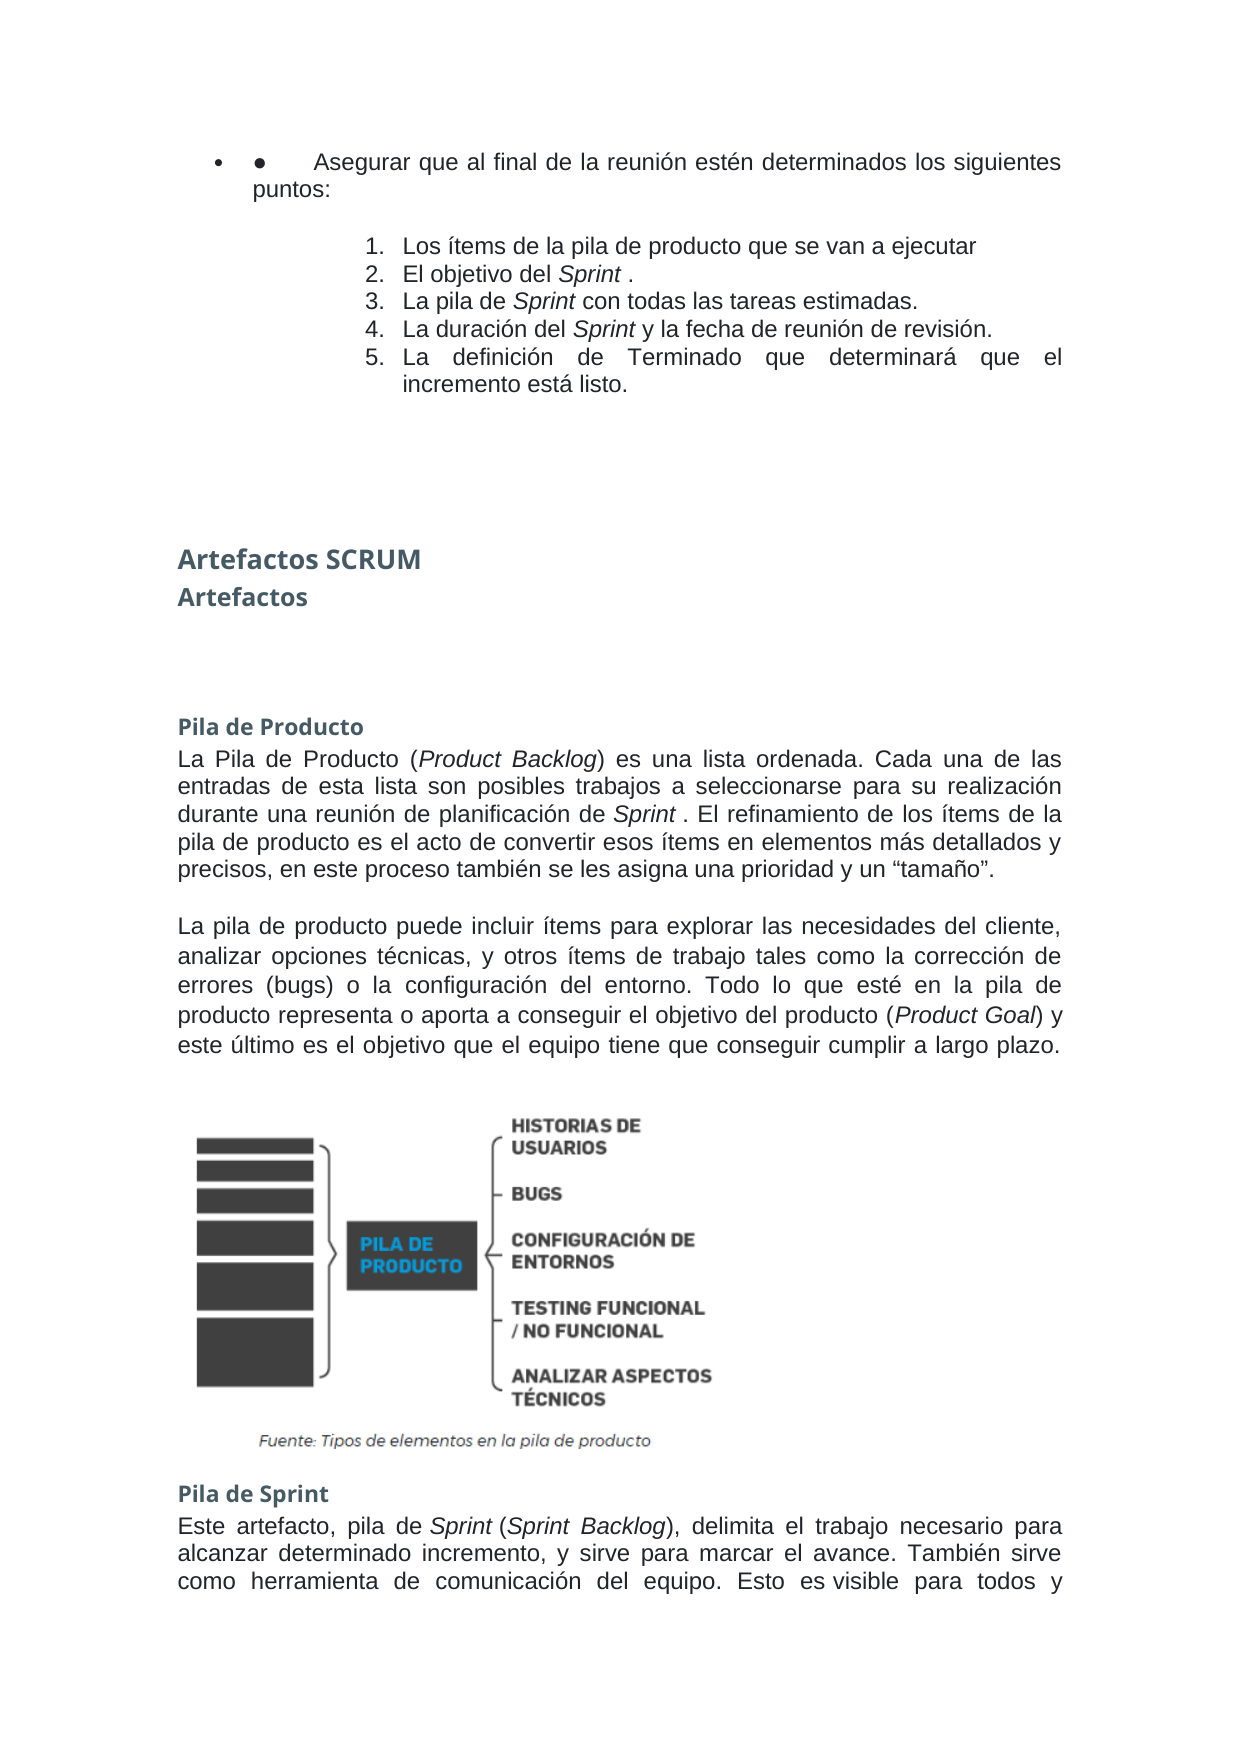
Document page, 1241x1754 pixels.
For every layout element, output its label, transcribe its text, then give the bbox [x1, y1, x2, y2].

subtitle Artefactos [177, 580, 1063, 614]
subtitle Pila de Sprint [177, 1478, 1063, 1509]
text La Pila de Producto (Product Backlog) es una lista ordenada. Cada una de las entradas de esta lista son posibles trabajos a seleccionarse para su realización durante una reunión de planificación de Sprint . El refinamiento de los ítems de la pila de producto es el acto de convertir esos ítems en elementos más detallados y precisos, en este proceso también se les asigna una prioridad y un “tamaño”. [177, 744, 1063, 883]
list La duración del Sprint y la fecha de reunión de revisión. [365, 315, 1063, 342]
picture [177, 1107, 724, 1449]
list ● Asegurar que al final de la reunión estén determinados los siguientes puntos: [215, 148, 1063, 203]
subtitle Artefactos SCRUM [177, 540, 1063, 577]
list Los ítems de la pila de producto que se van a ejecutar [365, 232, 1063, 259]
list La pila de Sprint con todas las tareas estimadas. [365, 287, 1063, 315]
list El objetivo del Sprint . [365, 259, 1063, 287]
text La pila de producto puede incluir ítems para explorar las necesidades del cliente, analizar opciones técnicas, y otros ítems de trabajo tales como la corrección de errores (bugs) o la configuración del entorno. Todo lo que esté en la pila de producto representa o aporta a conseguir el objetivo del producto (Product Goal) y este último es el objetivo que el equipo tiene que conseguir cumplir a largo plazo. [177, 912, 1063, 1089]
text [177, 1512, 1063, 1594]
list La definición de Terminado que determinará que el incremento está listo. [365, 342, 1063, 398]
subtitle Pila de Producto [177, 711, 1063, 742]
